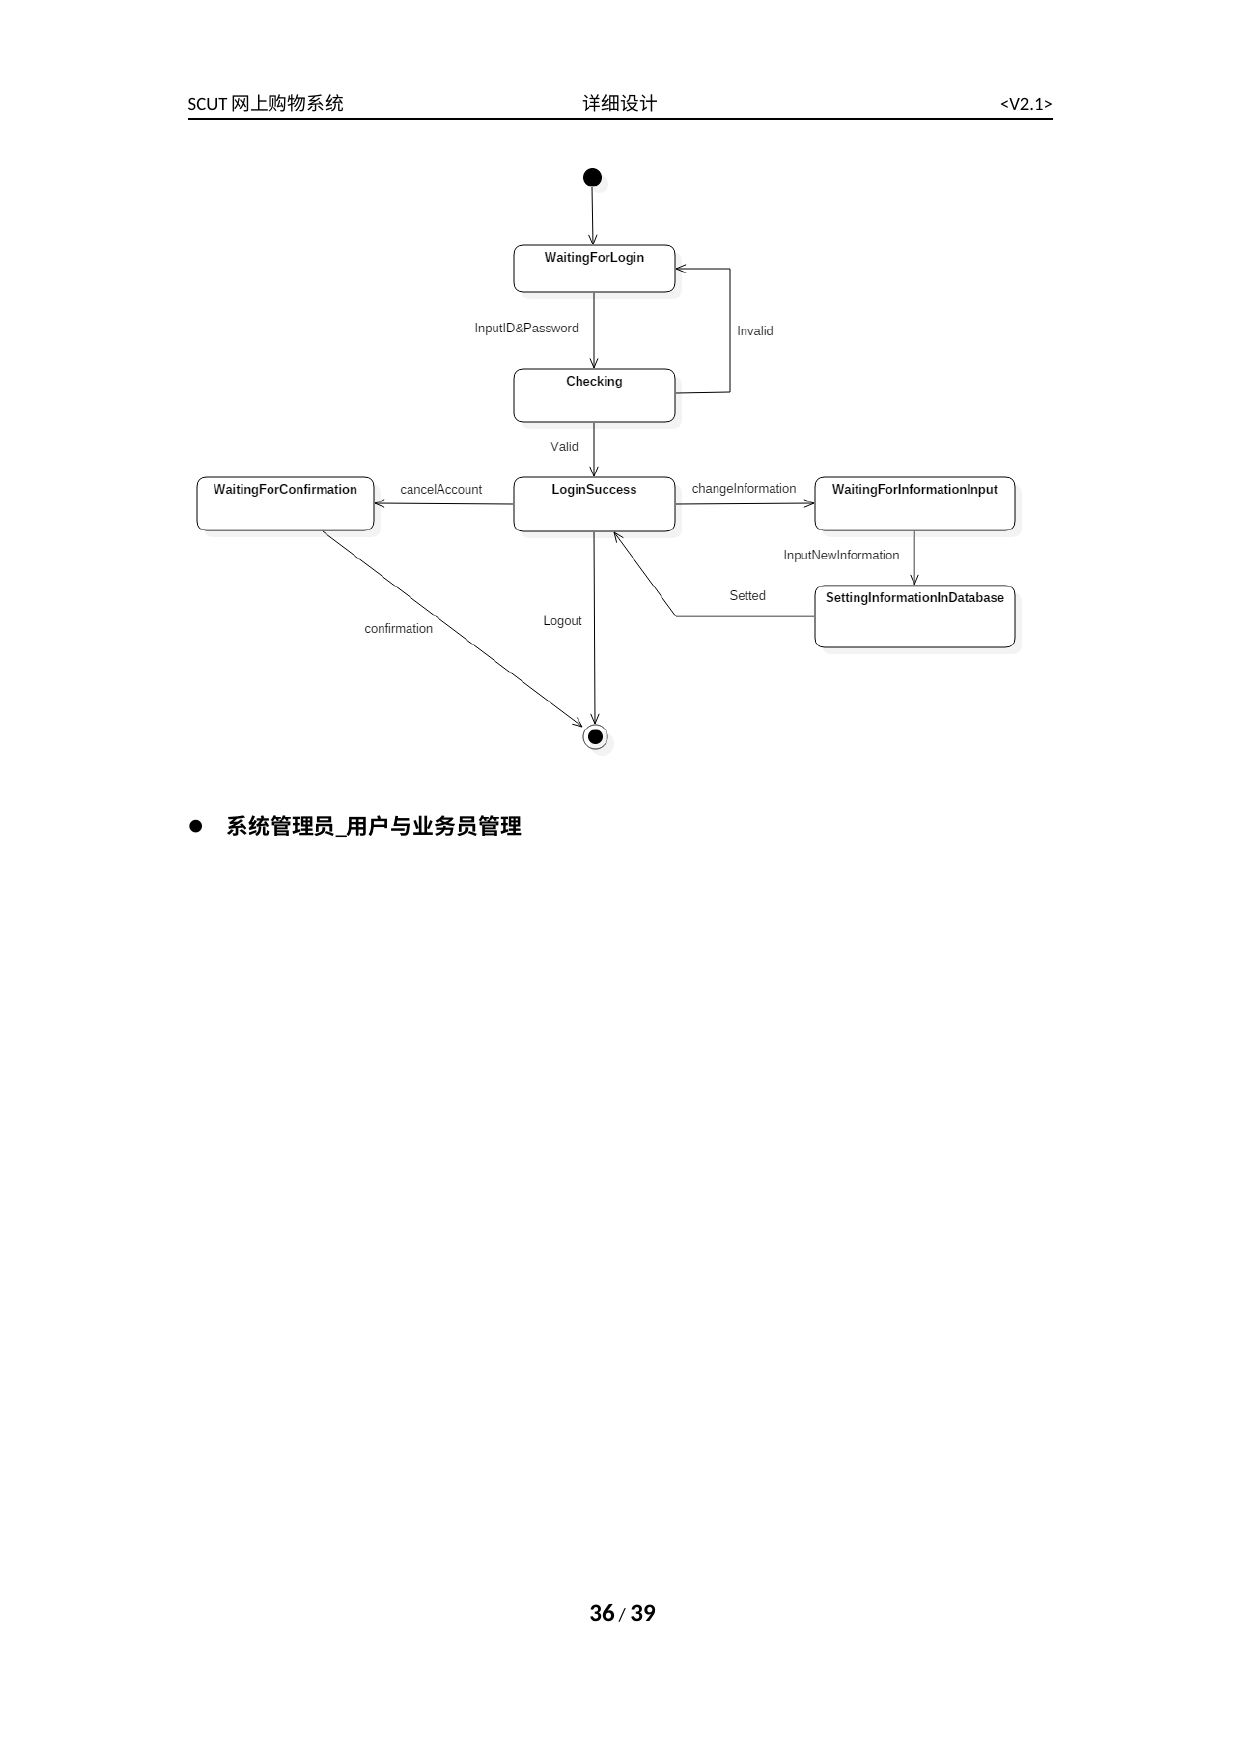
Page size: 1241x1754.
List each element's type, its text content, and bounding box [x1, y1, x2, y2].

picture [187, 158, 1053, 787]
list 系统管理员_用户与业务员管理 [187, 808, 1053, 841]
